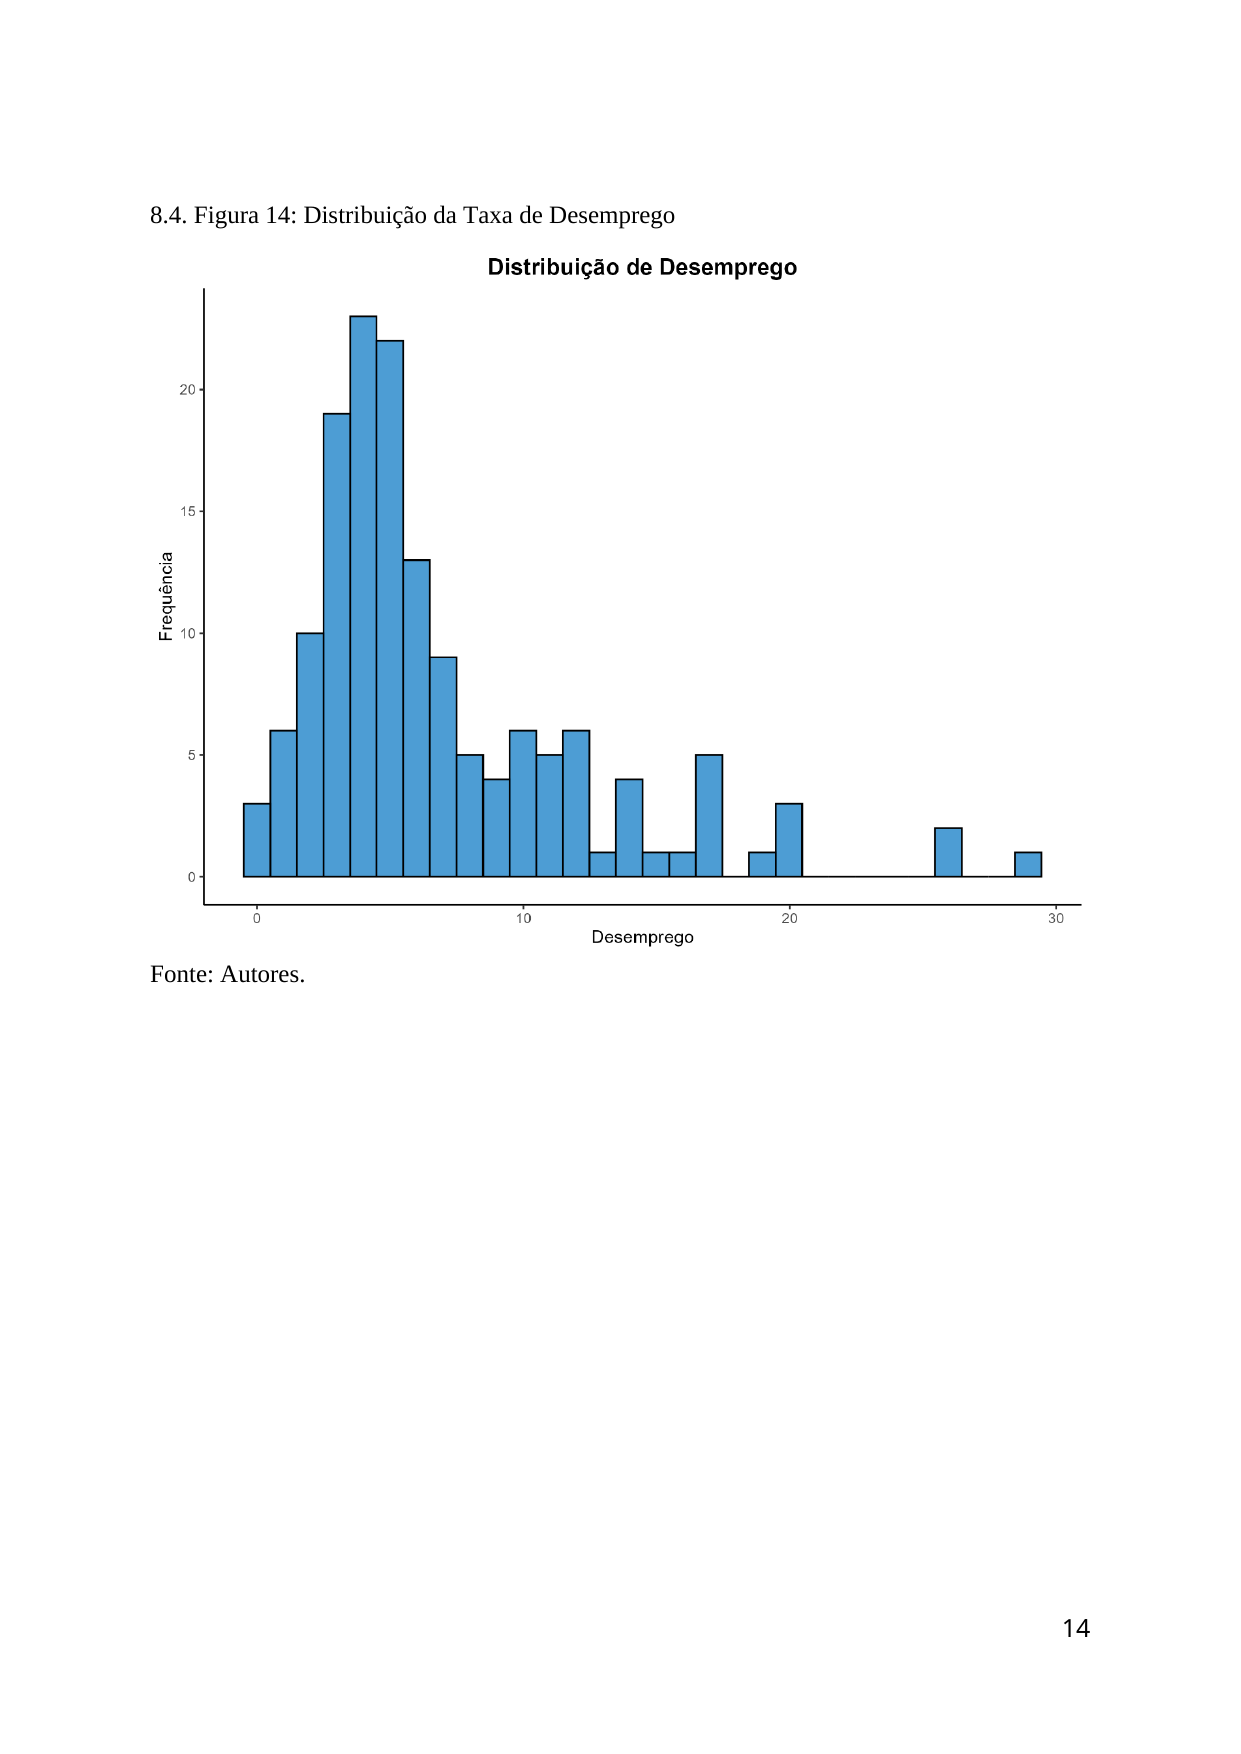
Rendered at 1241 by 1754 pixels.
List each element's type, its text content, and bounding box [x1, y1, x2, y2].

picture [150, 250, 1089, 955]
text 8.4. Figura 14: Distribuição da Taxa de Desemprego [150, 200, 1090, 229]
